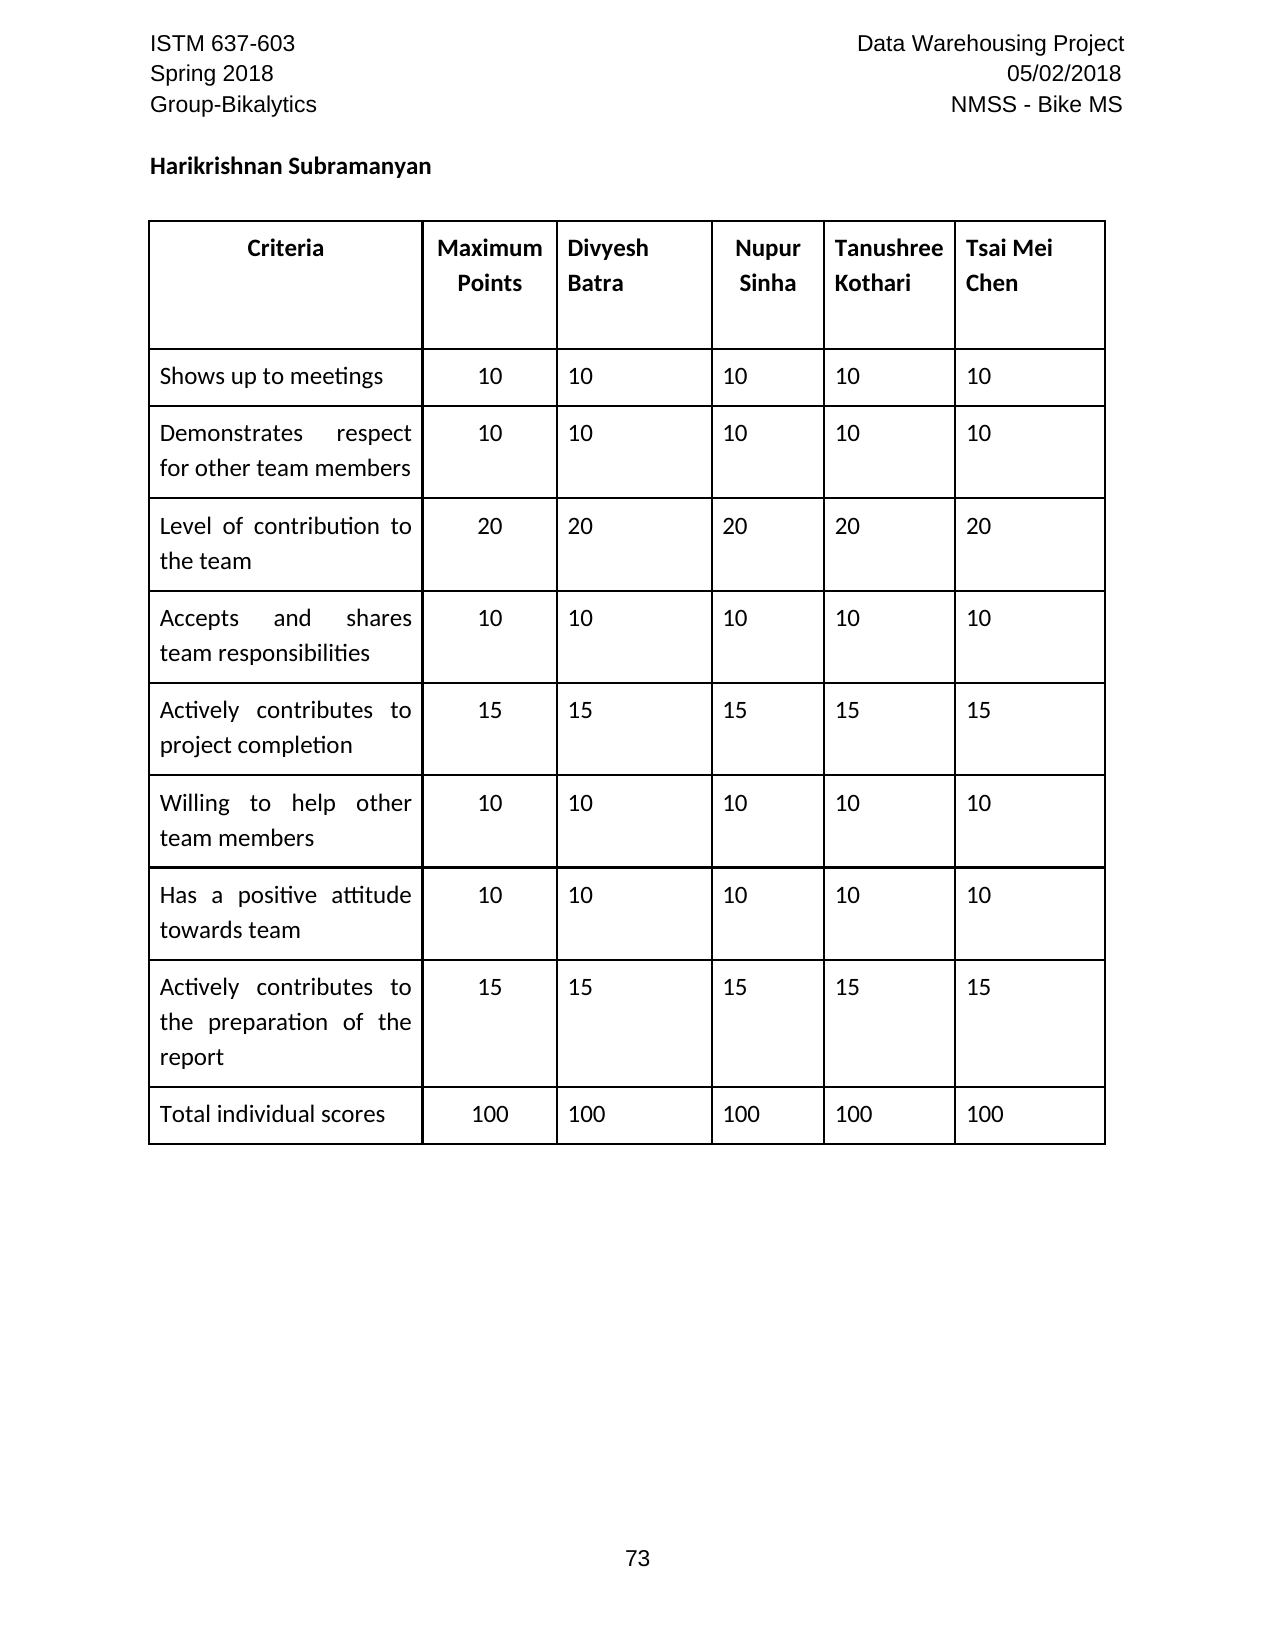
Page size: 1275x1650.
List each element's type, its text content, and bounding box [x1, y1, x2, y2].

table_cell 10 [558, 592, 711, 682]
table_cell 100 [825, 1088, 954, 1143]
table_cell 20 [713, 499, 823, 589]
table_cell 15 [424, 961, 556, 1086]
table_cell 10 [713, 869, 823, 959]
table_cell 10 [713, 350, 823, 405]
table_cell 10 [956, 407, 1104, 497]
table_cell 10 [825, 407, 954, 497]
table_cell 15 [956, 961, 1104, 1086]
table_cell 20 [956, 499, 1104, 589]
table_cell 10 [956, 592, 1104, 682]
table_cell 10 [825, 592, 954, 682]
table_cell 10 [713, 776, 823, 866]
table_header Tanushree Kothari [825, 222, 954, 348]
table_cell 15 [956, 684, 1104, 774]
table_cell 15 [713, 684, 823, 774]
table_cell 100 [956, 1088, 1104, 1143]
table_cell Total individual scores [150, 1088, 421, 1143]
table_cell Accepts and shares team responsibilities [150, 592, 421, 682]
table_cell 10 [956, 776, 1104, 866]
table_cell Actively contributes to project completion [150, 684, 421, 774]
table_cell 100 [713, 1088, 823, 1143]
table_cell 10 [424, 776, 556, 866]
table_cell 15 [825, 684, 954, 774]
table_cell 10 [558, 407, 711, 497]
table_cell 10 [825, 350, 954, 405]
table_cell 15 [713, 961, 823, 1086]
table_cell 100 [558, 1088, 711, 1143]
table_cell Level of contribution to the team [150, 499, 421, 589]
table_cell Shows up to meetings [150, 350, 421, 405]
table_cell 10 [558, 350, 711, 405]
table_cell 10 [956, 350, 1104, 405]
table_cell 10 [956, 869, 1104, 959]
table_cell 20 [825, 499, 954, 589]
text Harikrishnan Subramanyan [150, 150, 1125, 181]
table_cell 10 [424, 592, 556, 682]
table_cell 10 [424, 869, 556, 959]
table_cell 10 [558, 869, 711, 959]
table_cell Actively contributes to the preparation of the report [150, 961, 421, 1086]
table_cell 15 [424, 684, 556, 774]
table_cell Has a positive attitude towards team [150, 869, 421, 959]
table_cell 15 [825, 961, 954, 1086]
table_header Maximum Points [424, 222, 556, 348]
table_cell 15 [558, 684, 711, 774]
table_cell 20 [424, 499, 556, 589]
table_cell Willing to help other team members [150, 776, 421, 866]
table_cell 10 [424, 350, 556, 405]
table_cell 20 [558, 499, 711, 589]
table_cell 10 [825, 776, 954, 866]
table_cell 10 [825, 869, 954, 959]
table_header Divyesh Batra [558, 222, 711, 348]
table_cell Demonstrates respect for other team members [150, 407, 421, 497]
table_cell 10 [713, 407, 823, 497]
table_cell 15 [558, 961, 711, 1086]
table_cell 10 [424, 407, 556, 497]
table_header Criteria [150, 222, 421, 348]
table_cell 10 [713, 592, 823, 682]
table_header Nupur Sinha [713, 222, 823, 348]
table_cell 10 [558, 776, 711, 866]
table_header Tsai Mei Chen [956, 222, 1104, 348]
table_cell 100 [424, 1088, 556, 1143]
